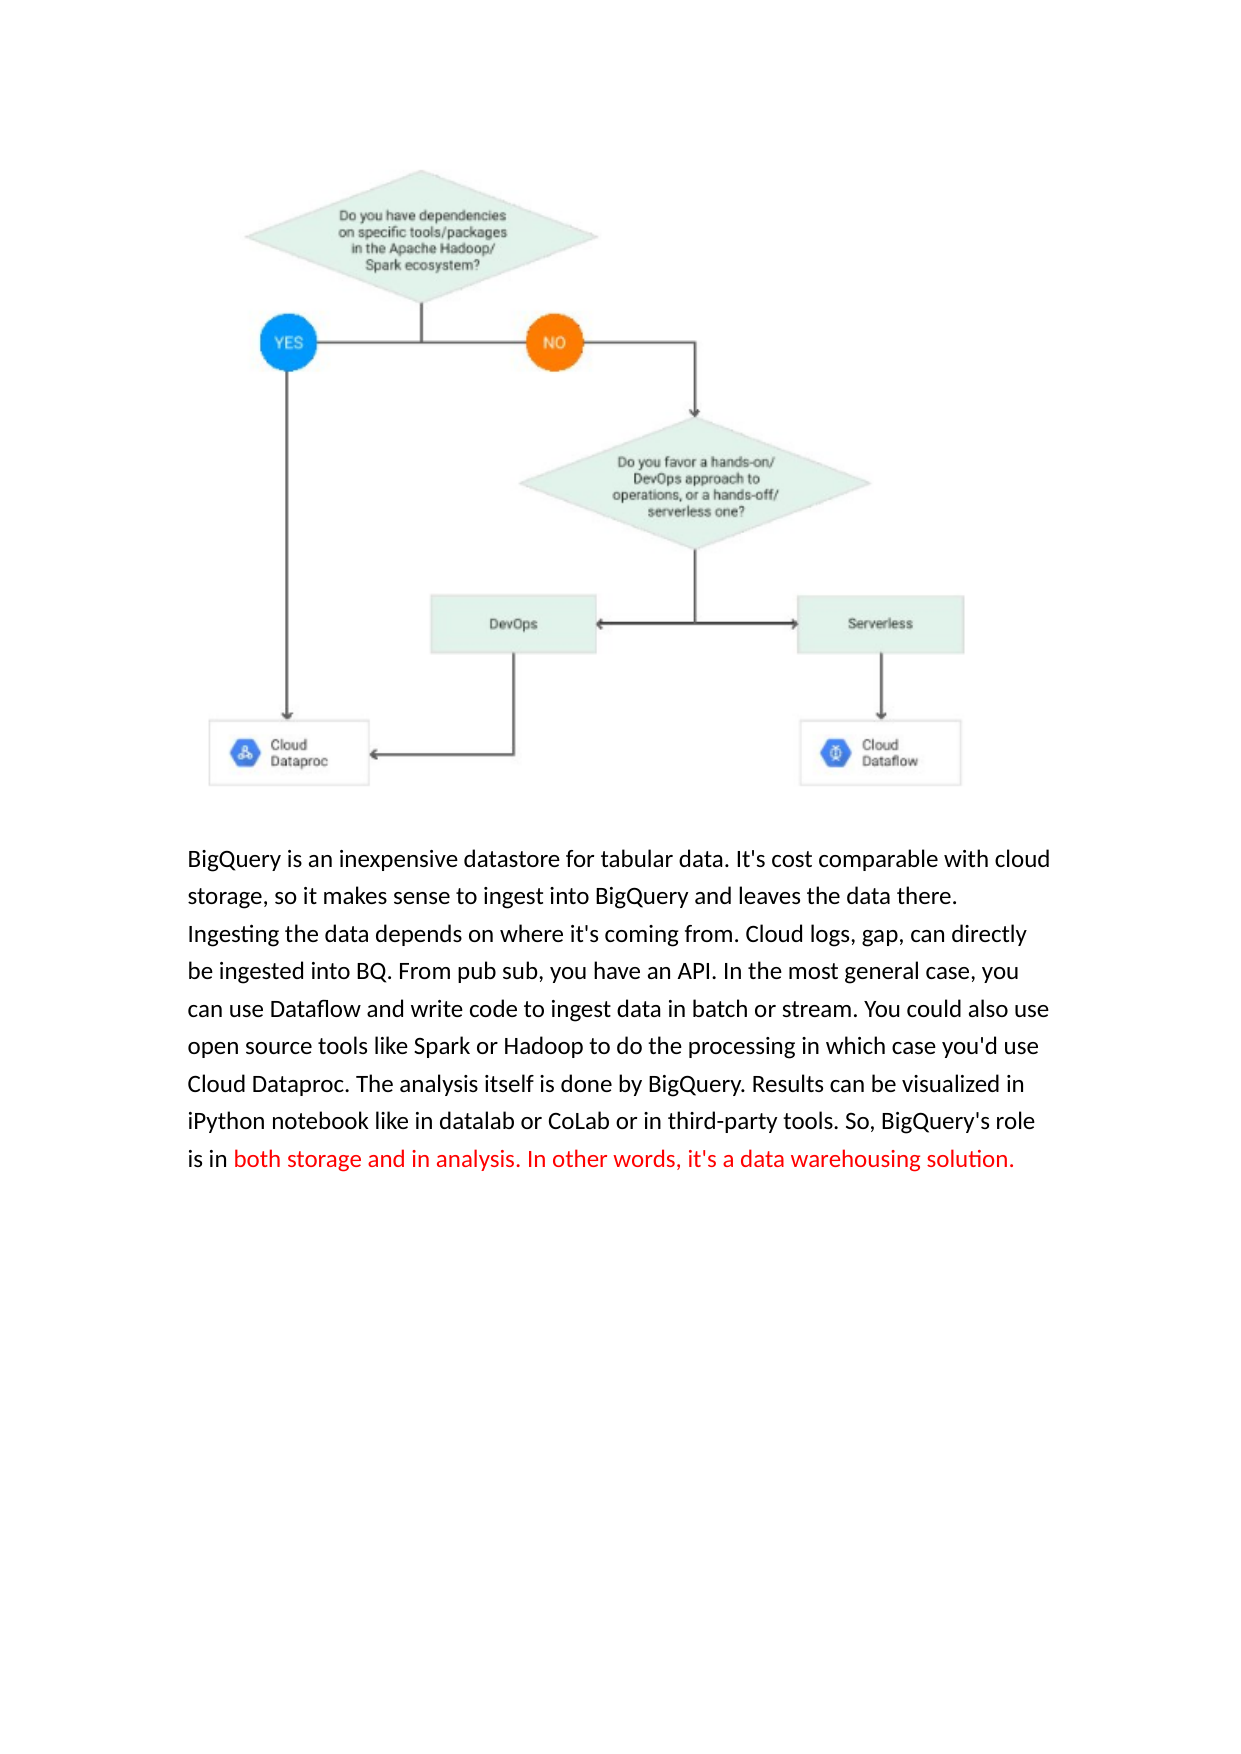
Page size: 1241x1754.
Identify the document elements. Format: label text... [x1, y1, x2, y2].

text BigQuery is an inexpensive datastore for tabular data. It's cost comparable with cloud storage, so it makes sense to ingest into BigQuery and leaves the data there. Ingesting the data depends on where it's coming from. Cloud logs, gap, can directly be ingested into BQ. From pub sub, you have an API. In the most general case, you can use Dataflow and write code to ingest data in batch or stream. You could also use open source tools like Spark or Hadoop to do the processing in which case you'd use Cloud Dataproc. The analysis itself is done by BigQuery. Results can be visualized in iPython notebook like in datalab or CoLab or in third-party tools. So, BigQuery's role is in both storage and in analysis. In other words, it's a data warehousing solution. [187, 839, 1053, 1177]
picture [187, 164, 971, 791]
